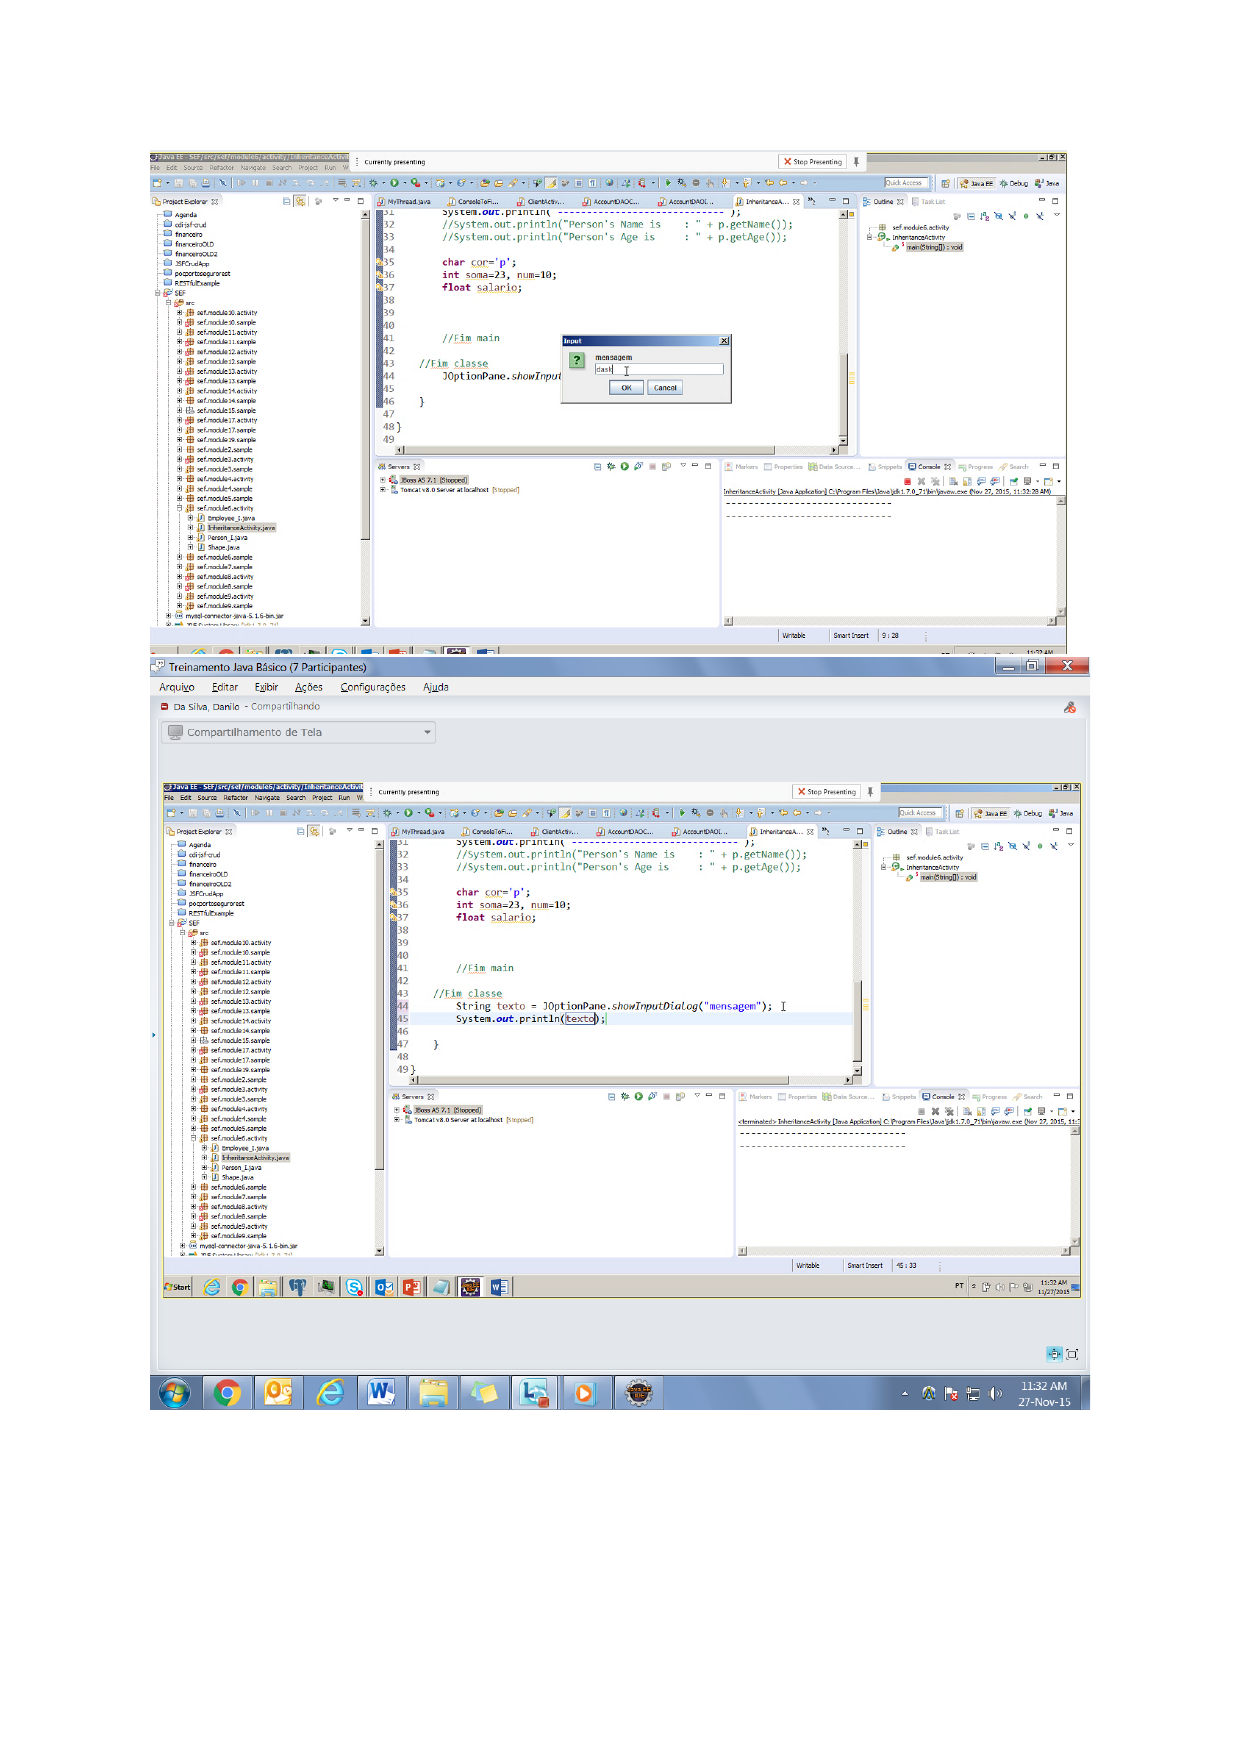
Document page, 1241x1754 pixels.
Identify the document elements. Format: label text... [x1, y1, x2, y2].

picture [150, 657, 1091, 1410]
picture [150, 150, 1068, 654]
